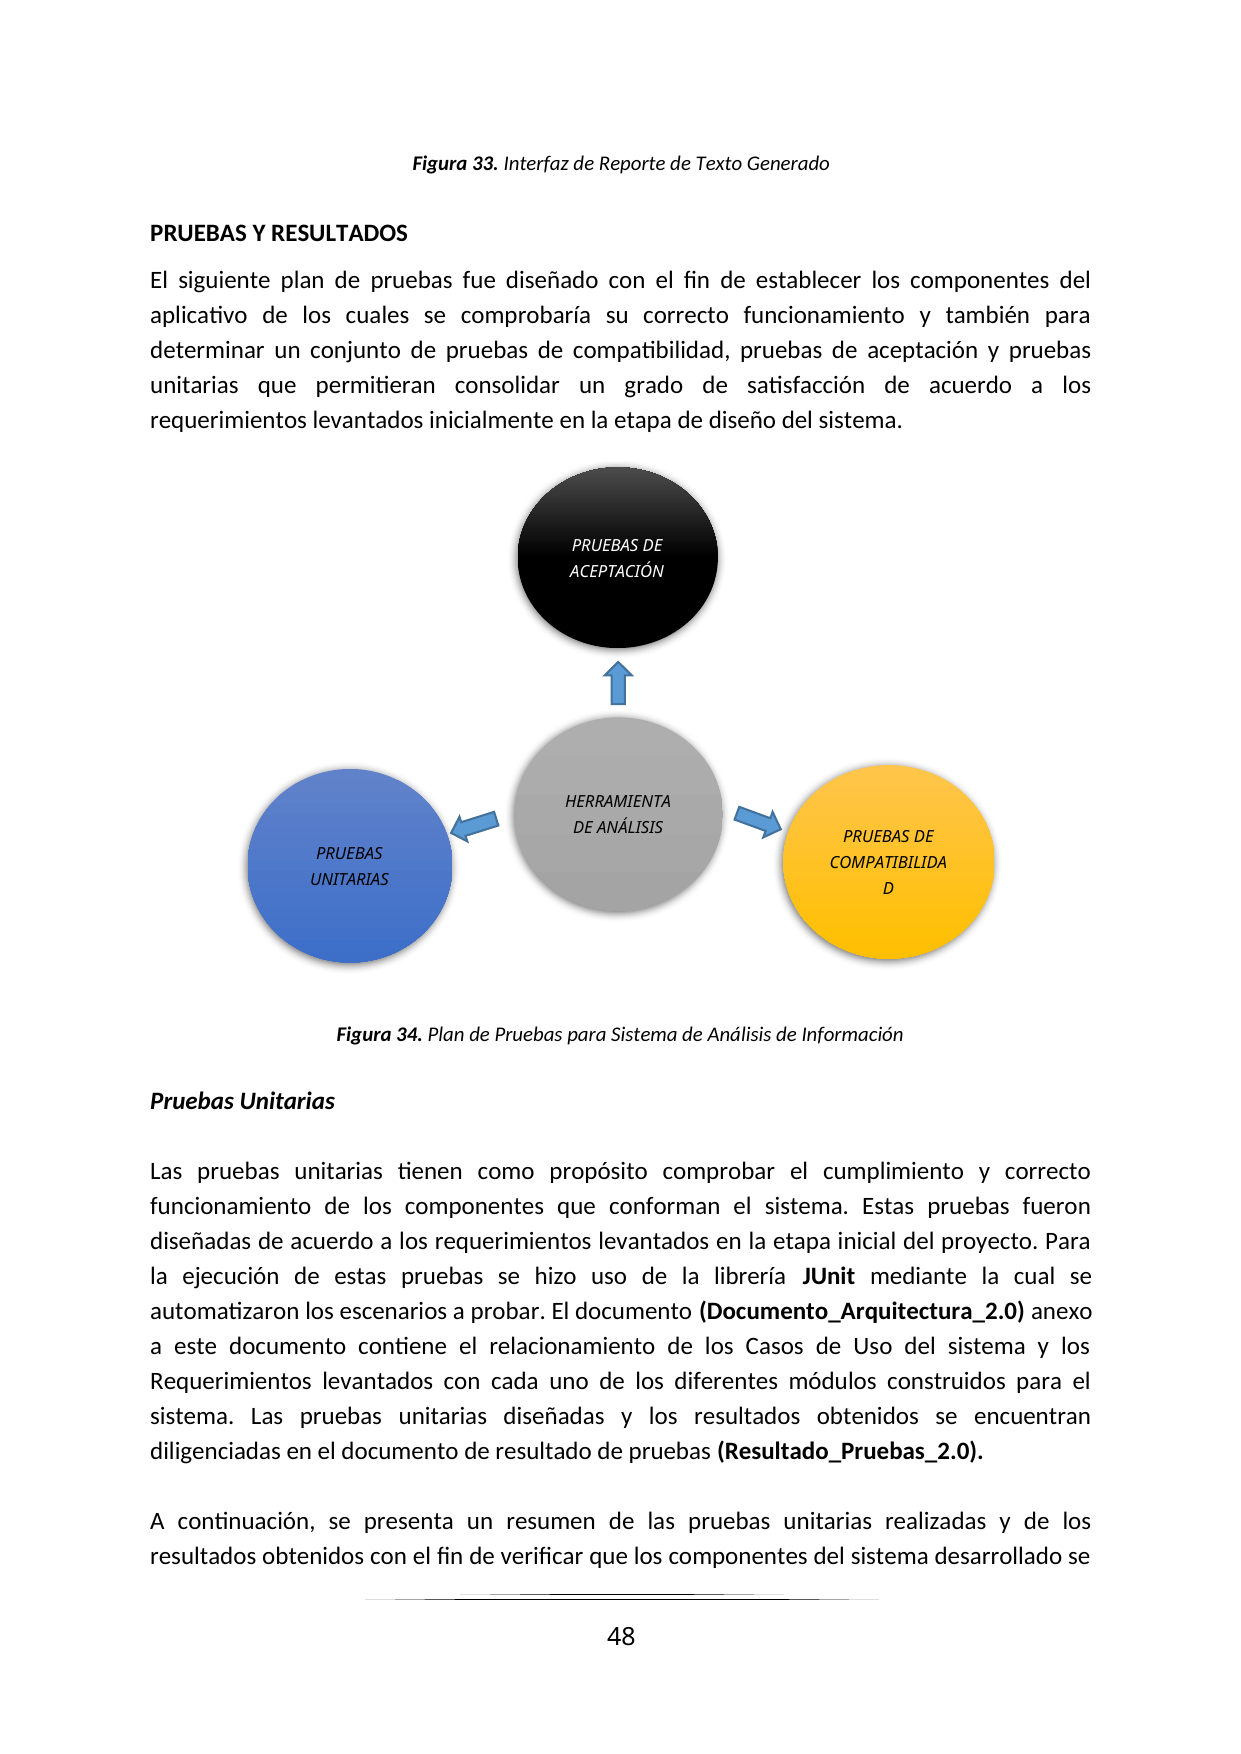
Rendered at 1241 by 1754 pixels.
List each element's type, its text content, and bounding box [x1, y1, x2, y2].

text El siguiente plan de pruebas fue diseñado con el fin de establecer los componentes del aplicativo de los cuales se comprobaría su correcto funcionamiento y también para determinar un conjunto de pruebas de compatibilidad, pruebas de aceptación y pruebas unitarias que permitieran consolidar un grado de satisfacción de acuerdo a los requerimientos levantados inicialmente en la etapa de diseño del sistema. [150, 264, 1092, 435]
subtitle PRUEBAS Y RESULTADOS [150, 217, 1092, 248]
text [150, 1505, 1092, 1571]
text Figura 34. Plan de Pruebas para Sistema de Análisis de Información [150, 1021, 1092, 1046]
text Las pruebas unitarias tienen como propósito comprobar el cumplimiento y correcto funcionamiento de los componentes que conforman el sistema. Estas pruebas fueron diseñadas de acuerdo a los requerimientos levantados en la etapa inicial del proyecto. Para la ejecución de estas pruebas se hizo uso de la librería JUnit mediante la cual se automatizaron los escenarios a probar. El documento (Documento_Arquitectura_2.0) anexo a este documento contiene el relacionamiento de los Casos de Uso del sistema y los Requerimientos levantados con cada uno de los diferentes módulos construidos para el sistema. Las pruebas unitarias diseñadas y los resultados obtenidos se encuentran diligenciadas en el documento de resultado de pruebas (Resultado_Pruebas_2.0). [150, 1155, 1092, 1466]
text Figura 33. Interfaz de Reporte de Texto Generado [150, 150, 1092, 175]
text Pruebas Unitarias [150, 1085, 1092, 1116]
